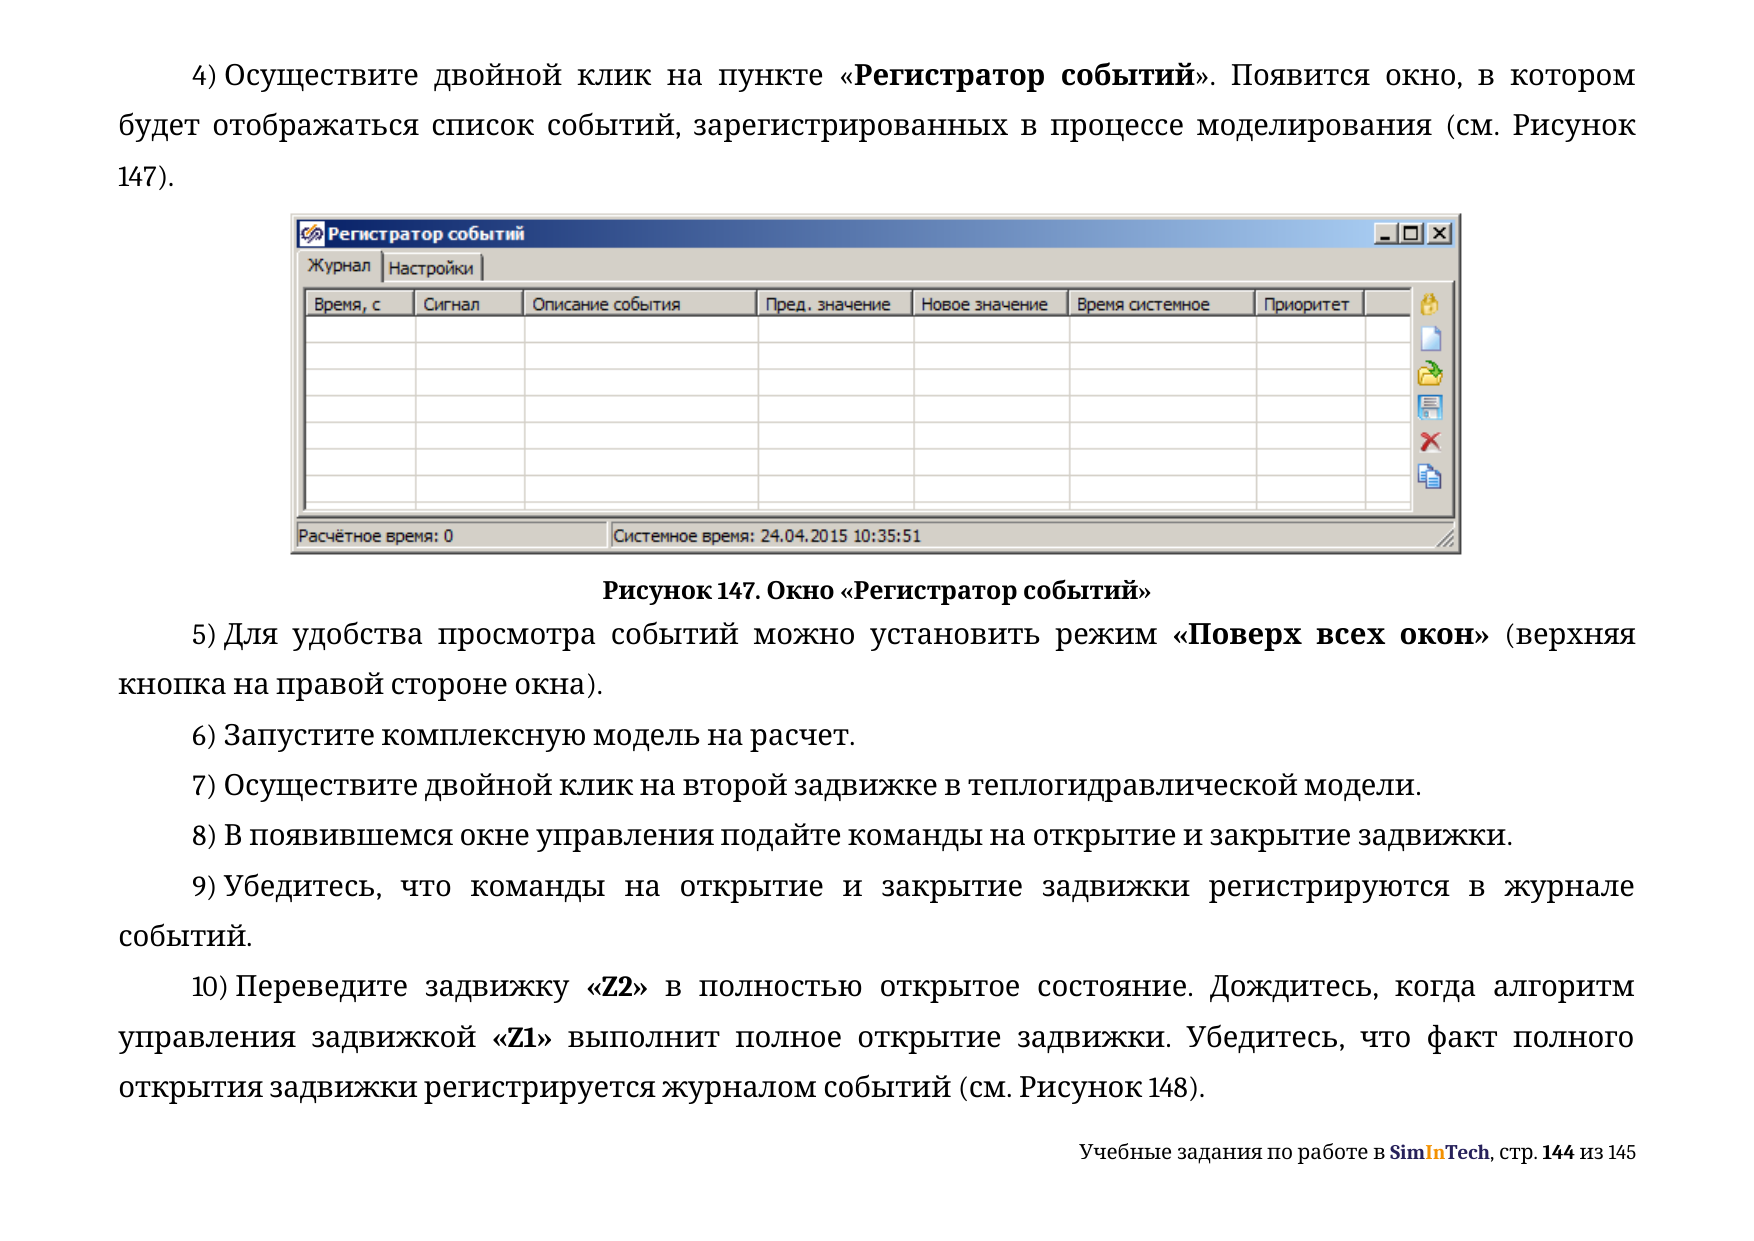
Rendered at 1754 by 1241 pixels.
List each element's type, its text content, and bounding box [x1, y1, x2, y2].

list Убедитесь, что команды на открытие и закрытие задвижки регистрируются в журнале событий. [118, 870, 1636, 954]
list Для удобства просмотра событий можно установить режим «Поверх всех окон» (верхняя кнопка на правой стороне окна). [118, 618, 1636, 702]
list Запустите комплексную модель на расчет. [118, 719, 1636, 752]
list В появившемся окне управления подайте команды на открытие и закрытие задвижки. [118, 819, 1636, 853]
list Осуществите двойной клик на второй задвижке в теплогидравлической модели. [118, 769, 1636, 803]
picture [283, 210, 1471, 561]
